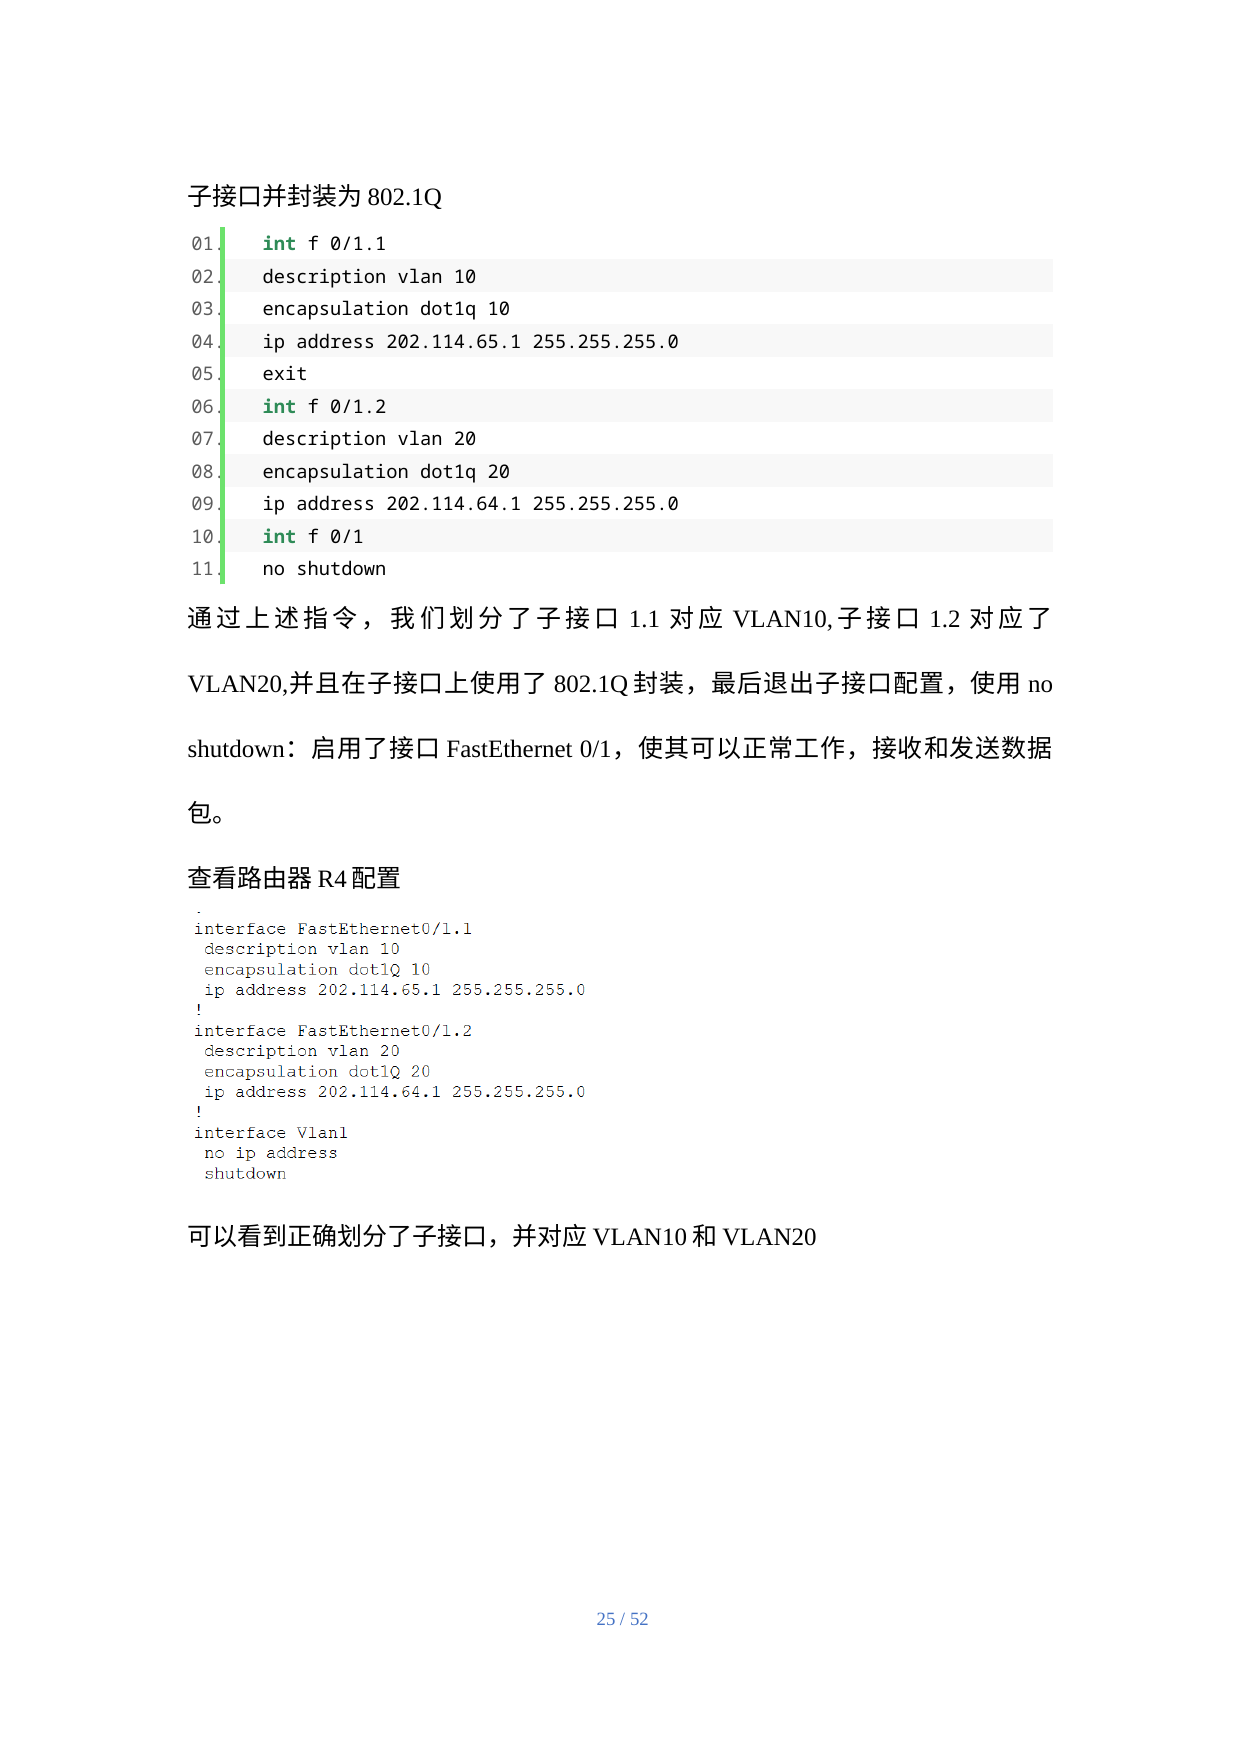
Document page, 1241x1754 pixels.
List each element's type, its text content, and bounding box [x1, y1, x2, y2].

text 可以看到正确划分了子接口，并对应VLAN10和VLAN20 [187, 1202, 1053, 1267]
list int f 0/1.1 [225, 227, 1053, 259]
list ip address 202.114.64.1 255.255.255.0 [225, 487, 1053, 519]
list int f 0/1 [225, 519, 1053, 552]
picture [187, 909, 699, 1182]
text 通过上述指令，我们划分了子接口1.1对应VLAN10,子接口1.2对应了VLAN20,并且在子接口上使用了802.1Q封装，最后退出子接口配置，使用no shutdown：启用了接口FastEthernet 0/1，使其可以正常工作，接收和发送数据包。 [187, 584, 1053, 844]
list encapsulation dot1q 20 [225, 454, 1053, 487]
list int f 0/1.2 [225, 389, 1053, 422]
text 查看路由器R4配置 [187, 844, 1053, 909]
list description vlan 10 [225, 259, 1053, 292]
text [187, 162, 1053, 227]
list no shutdown [225, 552, 1053, 584]
list description vlan 20 [225, 422, 1053, 454]
list ip address 202.114.65.1 255.255.255.0 [225, 324, 1053, 357]
list exit [225, 357, 1053, 389]
list encapsulation dot1q 10 [225, 292, 1053, 324]
